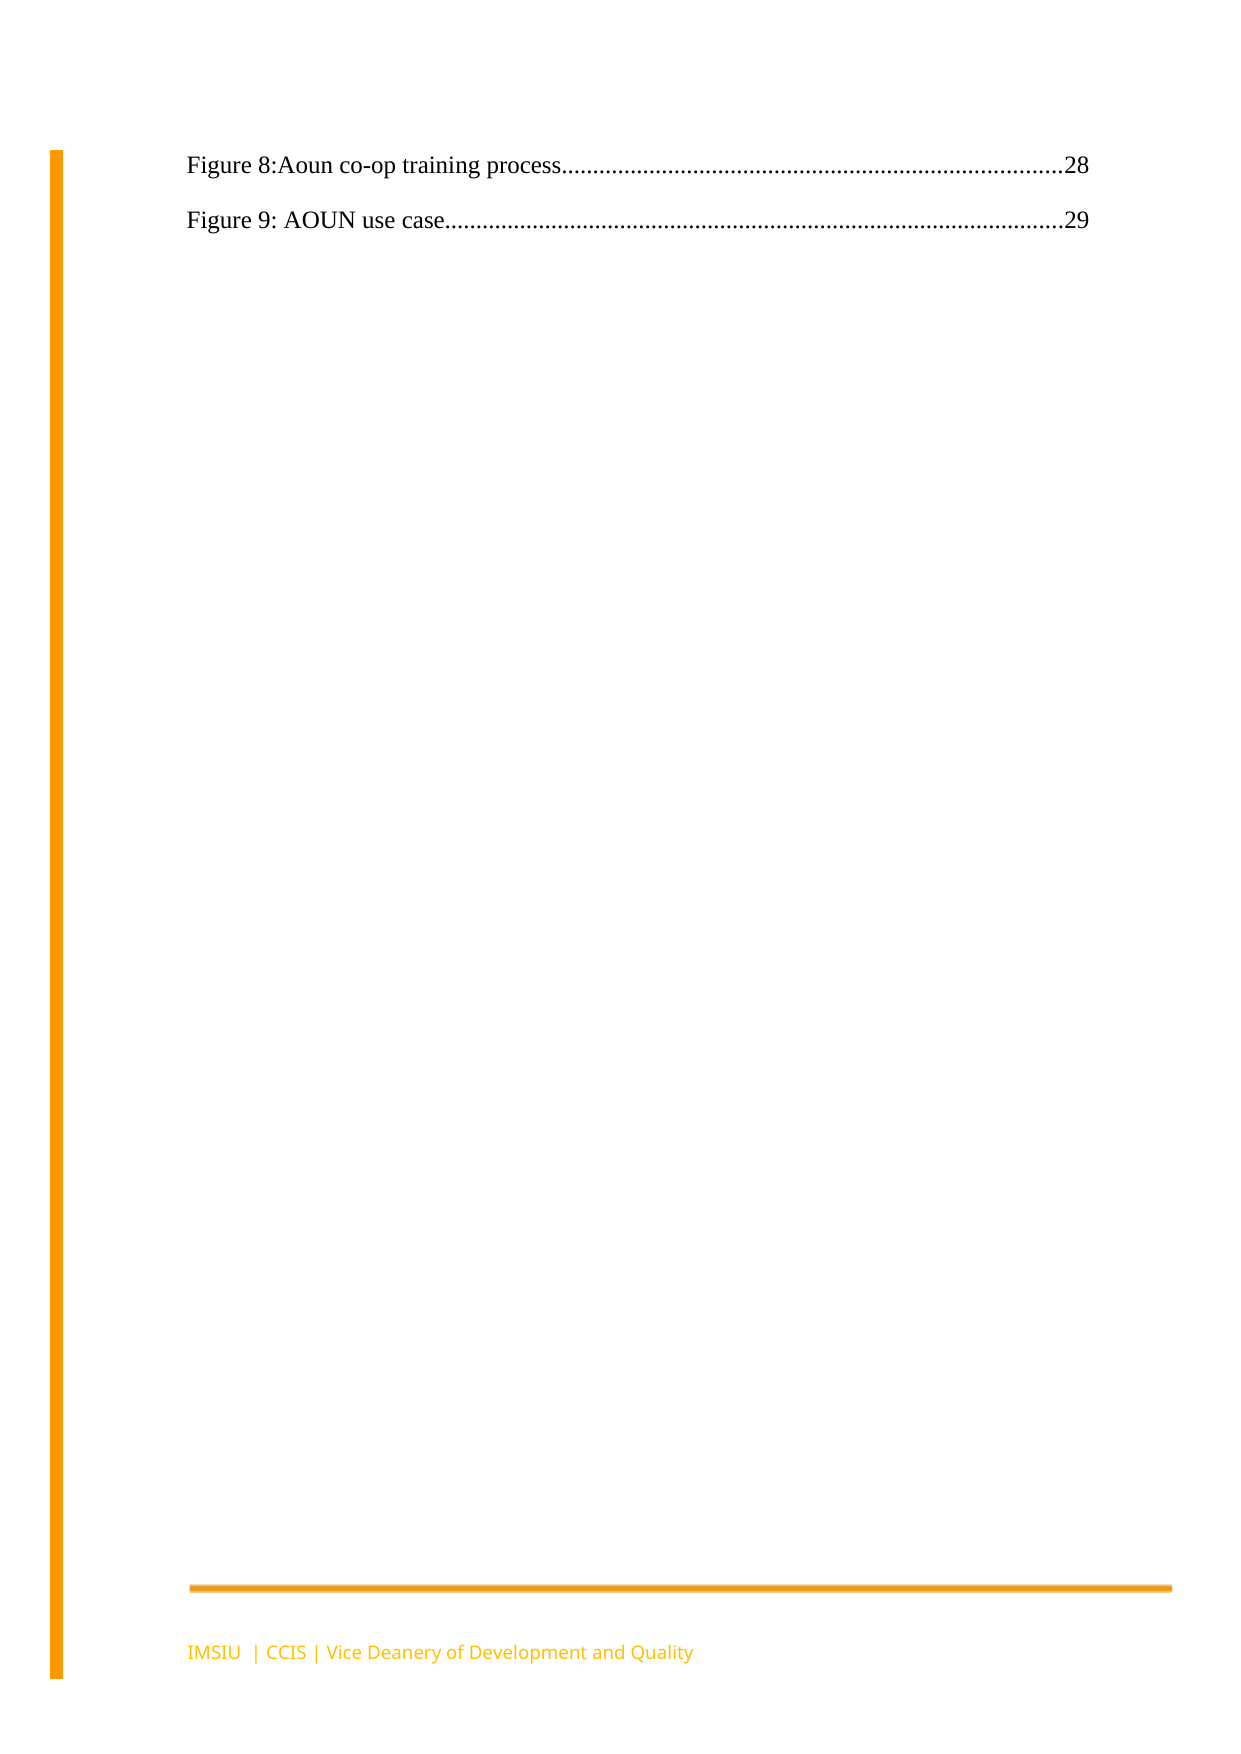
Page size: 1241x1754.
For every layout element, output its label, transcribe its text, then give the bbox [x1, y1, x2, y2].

text Figure 8:Aoun co-op training process. 28 [186, 150, 1090, 179]
text Figure 9: AOUN use case. 29 [186, 206, 1090, 234]
picture [187, 1583, 1177, 1593]
